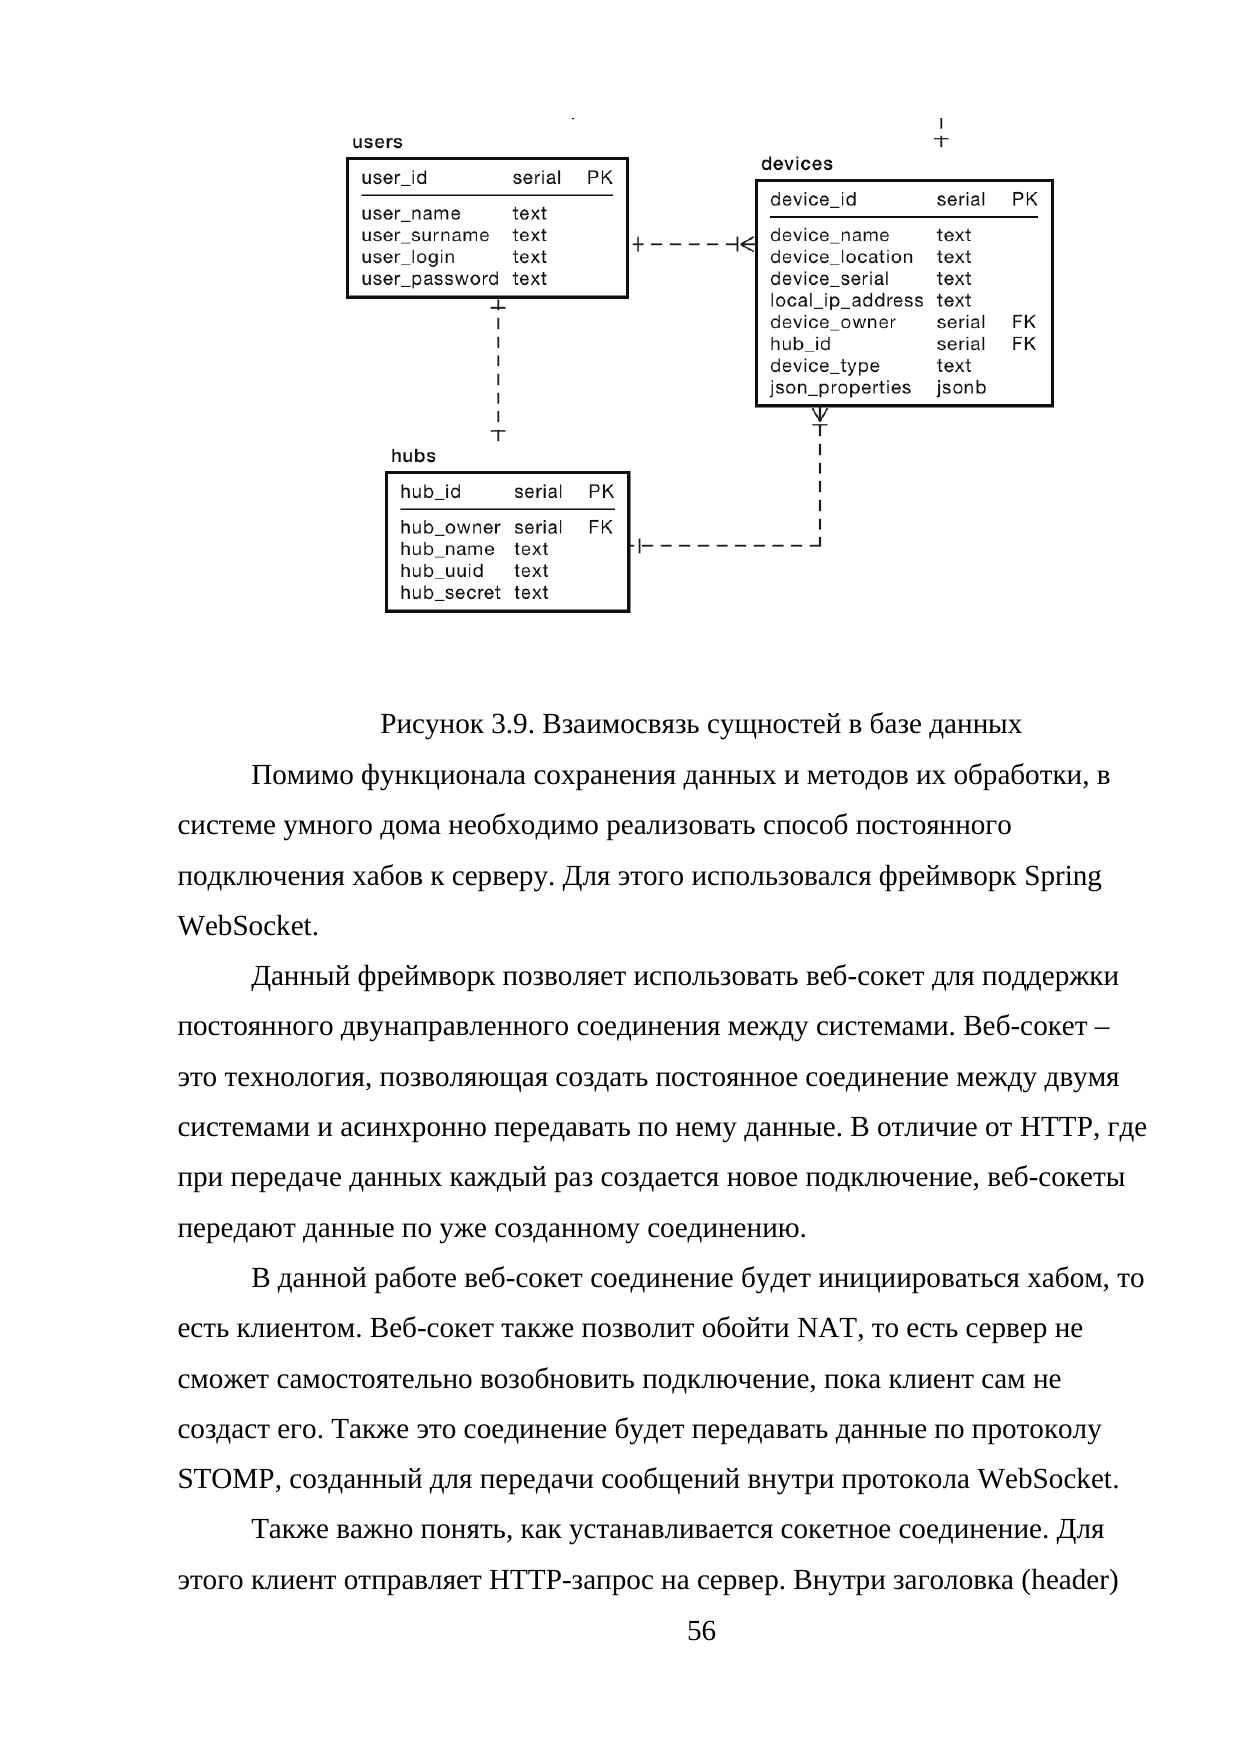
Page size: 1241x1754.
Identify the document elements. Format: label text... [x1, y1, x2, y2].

text Рисунок 3.9. Взаимосвязь сущностей в базе данных [177, 707, 1152, 740]
text Помимо функционала сохранения данных и методов их обработки, в системе умного дома необходимо реализовать способ постоянного подключения хабов к серверу. Для этого использовался фреймворк Spring WebSocket. [177, 757, 1152, 941]
text В данной работе веб-сокет соединение будет инициироваться хабом, то есть клиентом. Веб-сокет также позволит обойти NAT, то есть сервер не сможет самостоятельно возобновить подключение, пока клиент сам не создаст его. Также это соединение будет передавать данные по протоколу STOMP, созданный для передачи сообщений внутри протокола WebSocket. [177, 1260, 1152, 1495]
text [177, 1512, 1152, 1596]
text Данный фреймворк позволяет использовать веб-сокет для поддержки постоянного двунаправленного соединения между системами. Веб-сокет – это технология, позволяющая создать постоянное соединение между двумя системами и асинхронно передавать по нему данные. В отличие от HTTP, где при передаче данных каждый раз создается новое подключение, веб-сокеты передают данные по уже созданному соединению. [177, 958, 1152, 1243]
picture [285, 118, 1118, 690]
